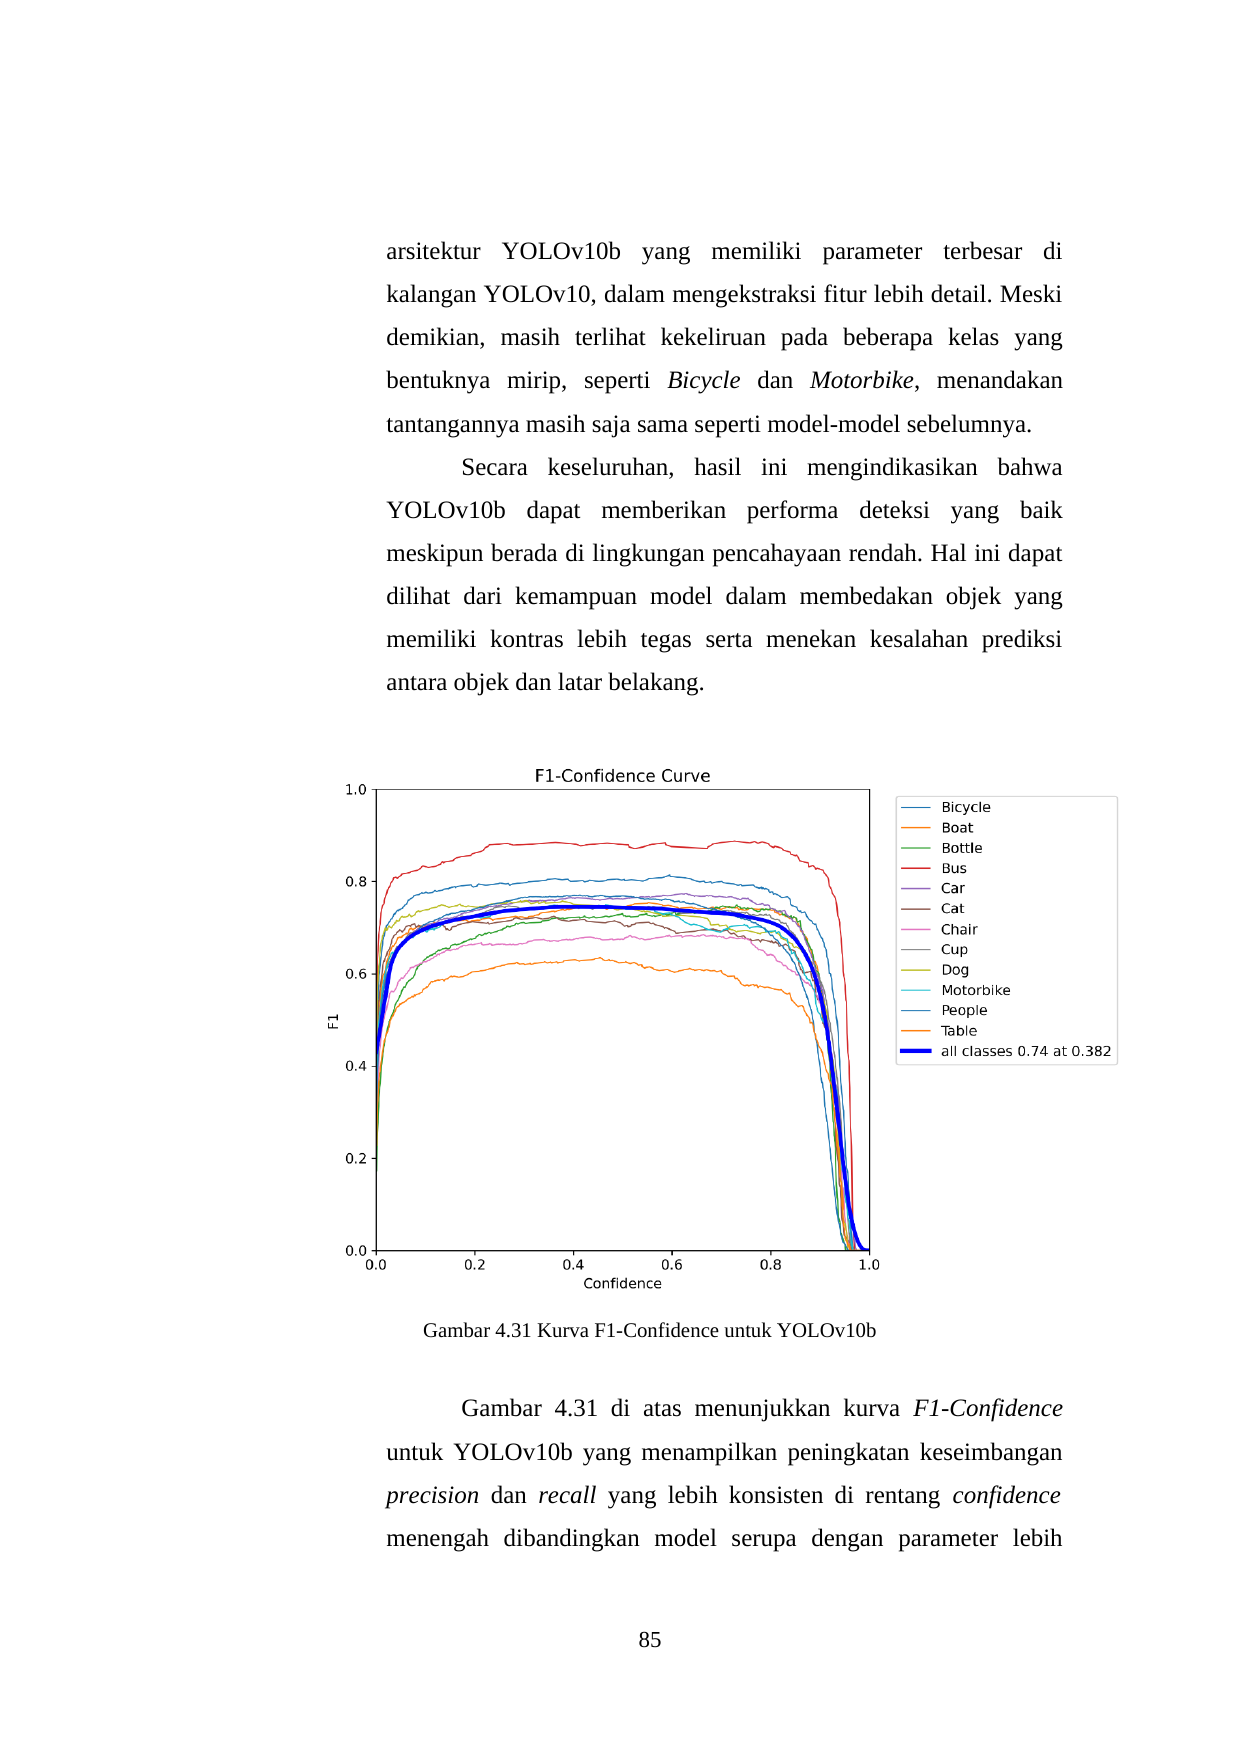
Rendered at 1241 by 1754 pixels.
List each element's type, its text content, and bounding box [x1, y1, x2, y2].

text Gambar 4.31 Kurva F1-Confidence untuk YOLOv10b [236, 1318, 1063, 1342]
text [386, 236, 1063, 437]
picture [311, 753, 1138, 1306]
text Secara keseluruhan, hasil ini mengindikasikan bahwa YOLOv10b dapat memberikan performa deteksi yang baik meskipun berada di lingkungan pencahayaan rendah. Hal ini dapat dilihat dari kemampuan model dalam membedakan objek yang memiliki kontras lebih tegas serta menekan kesalahan prediksi antara objek dan latar belakang. [386, 452, 1063, 696]
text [386, 1393, 1063, 1552]
